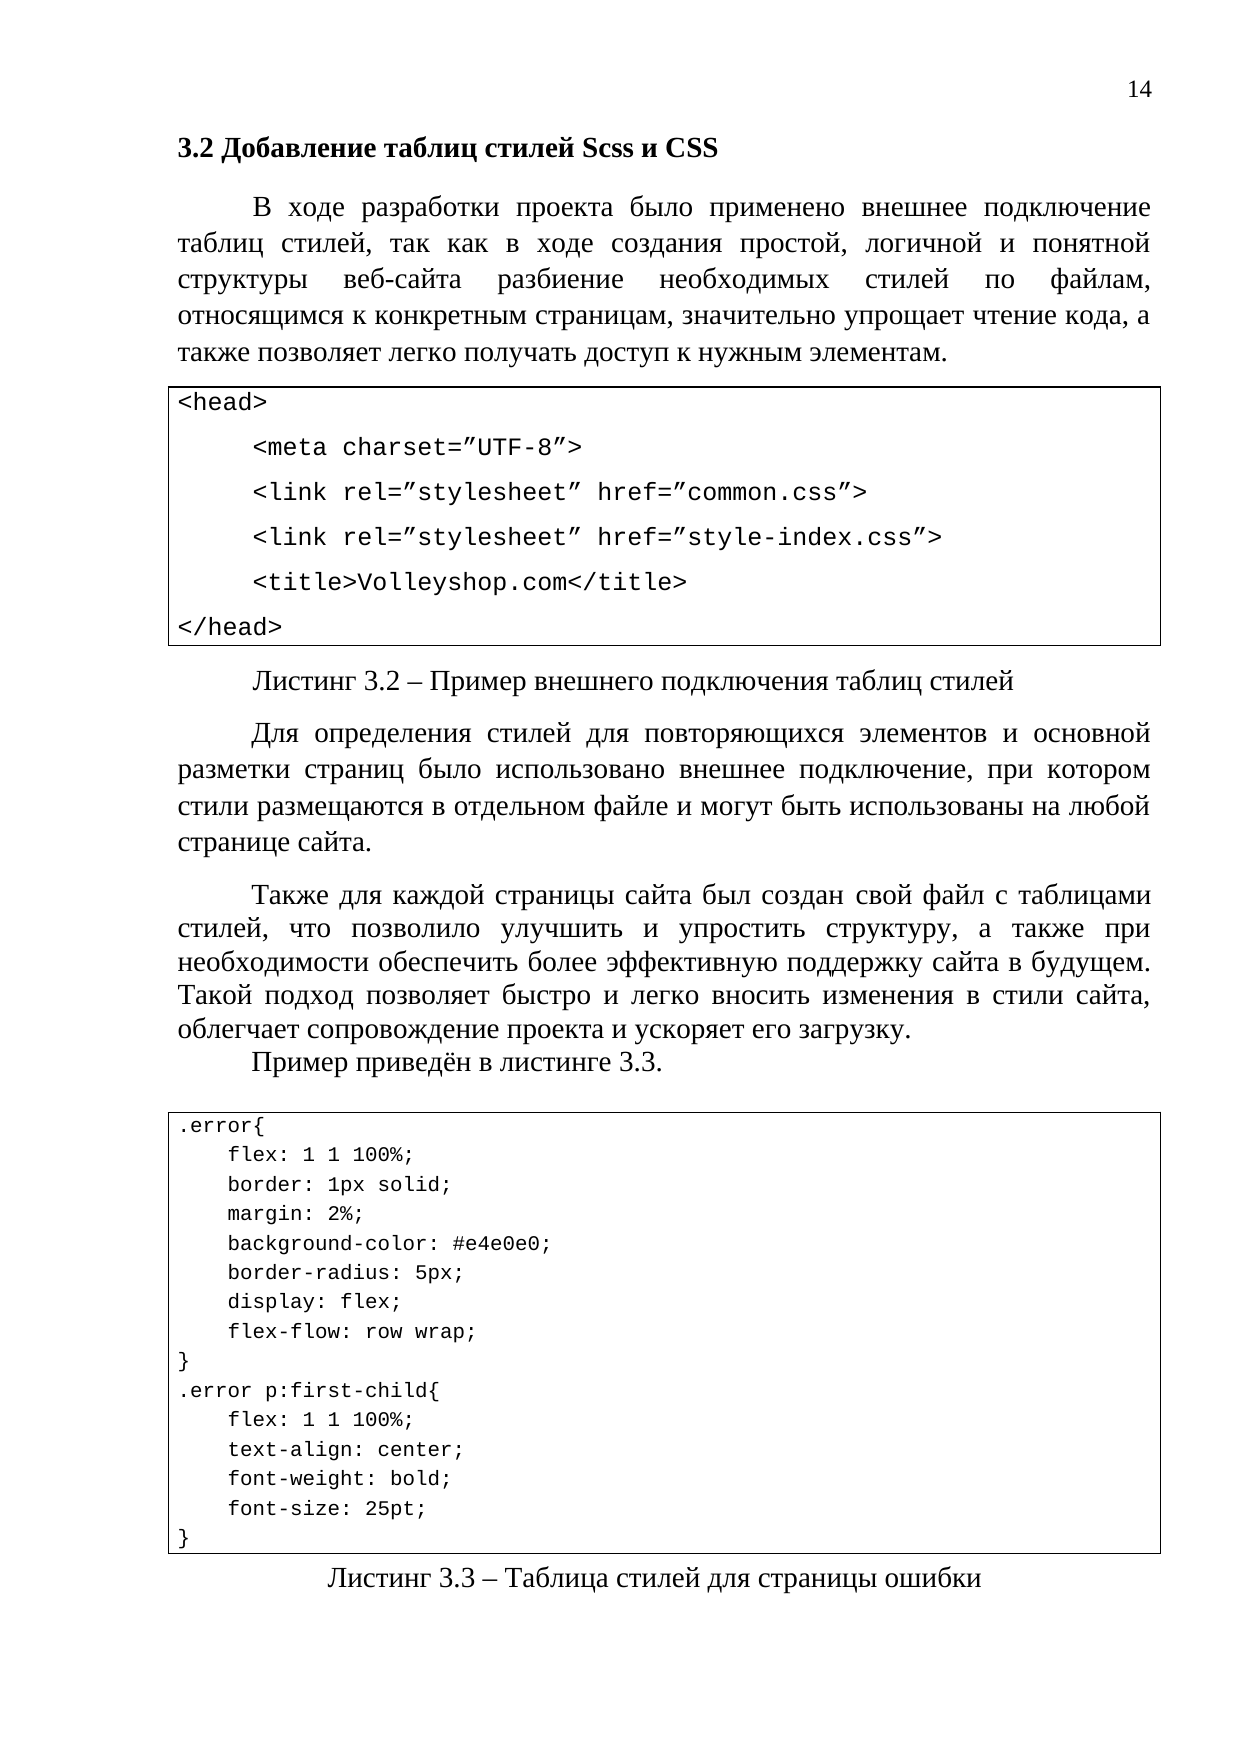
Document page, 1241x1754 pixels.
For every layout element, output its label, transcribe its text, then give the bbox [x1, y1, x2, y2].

text margin: 2%; [169, 1200, 1160, 1227]
text 3.2 Добавление таблиц стилей Scss и CSS [177, 131, 1152, 164]
text font-weight: bold; [169, 1465, 1160, 1492]
text <meta charset=”UTF-8”> [169, 431, 1160, 463]
text display: flex; [169, 1288, 1160, 1315]
text border: 1px solid; [169, 1171, 1160, 1197]
text </head> [169, 611, 1160, 645]
text } [169, 1524, 1160, 1553]
text Также для каждой страницы сайта был создан свой файл с таблицами стилей, что позволило улучшить и упростить структуру, а также при необходимости обеспечить более эффективную поддержку сайта в будущем. Такой подход позволяет быстро и легко вносить изменения в стили сайта, облегчает сопровождение проекта и ускоряет его загрузку. [177, 877, 1152, 1044]
text border-radius: 5px; [169, 1259, 1160, 1286]
text <link rel=”stylesheet” href=”common.css”> [169, 476, 1160, 508]
text flex: 1 1 100%; [169, 1406, 1160, 1433]
text text-align: center; [169, 1436, 1160, 1463]
text flex-flow: row wrap; [169, 1318, 1160, 1345]
text В ходе разработки проекта было применено внешнее подключение таблиц стилей, так как в ходе создания простой, логичной и понятной структуры веб-сайта разбиение необходимых стилей по файлам, относящимся к конкретным страницам, значительно упрощает чтение кода, а также позволяет легко получать доступ к нужным элементам. [177, 189, 1152, 367]
text Для определения стилей для повторяющихся элементов и основной разметки страниц было использовано внешнее подключение, при котором стили размещаются в отдельном файле и могут быть использованы на любой странице сайта. [177, 716, 1152, 857]
text <title>Volleyshop.com</title> [169, 566, 1160, 598]
text .error{ [169, 1113, 1160, 1138]
text <link rel=”stylesheet” href=”style-index.css”> [169, 521, 1160, 553]
text Листинг 3.2 – Пример внешнего подключения таблиц стилей [177, 663, 1152, 696]
text .error p:first-child{ [169, 1377, 1160, 1404]
text font-size: 25pt; [169, 1495, 1160, 1522]
text flex: 1 1 100%; [169, 1141, 1160, 1168]
text <head> [169, 388, 1160, 418]
text Пример приведён в листинге 3.3. [177, 1044, 1152, 1078]
text } [169, 1347, 1160, 1374]
text background-color: #e4e0e0; [169, 1229, 1160, 1256]
text Листинг 3.3 – Таблица стилей для страницы ошибки [252, 1560, 1152, 1593]
